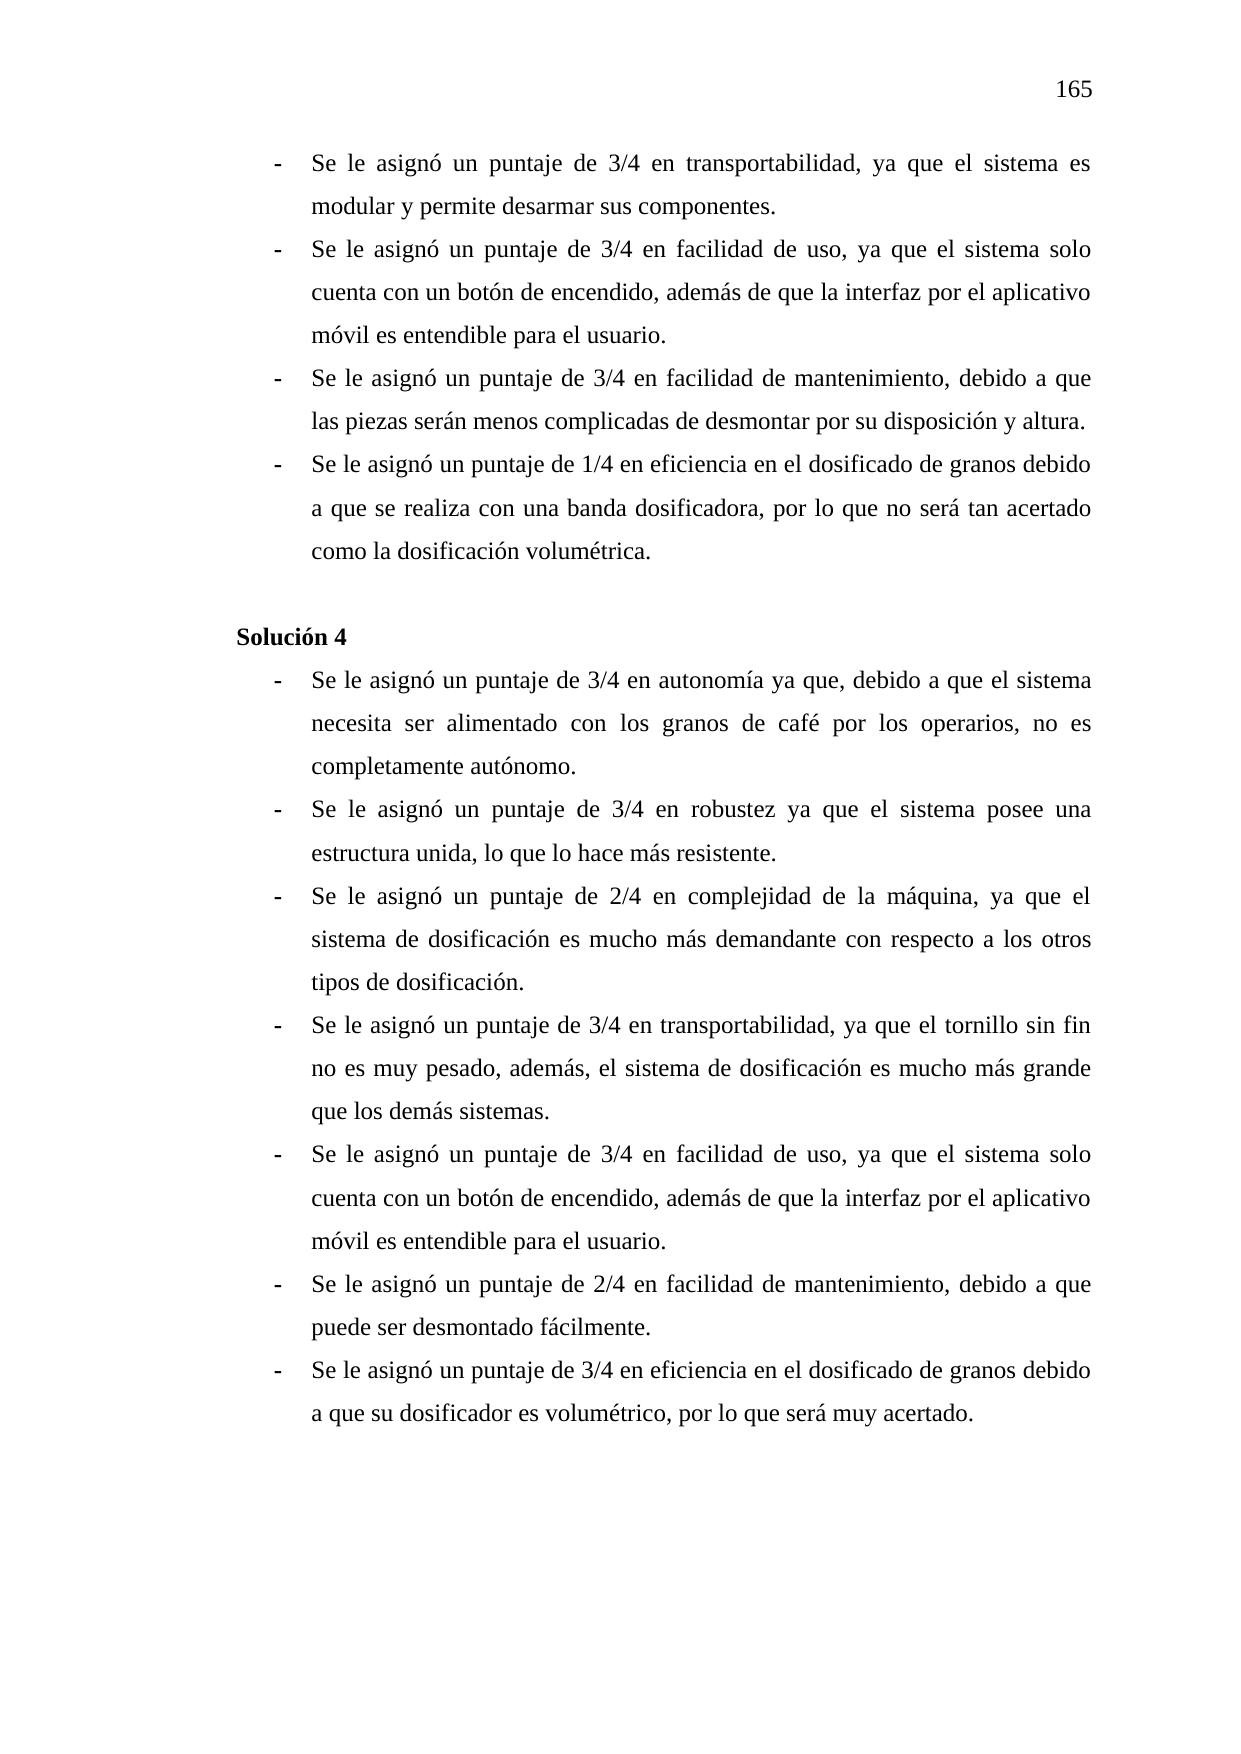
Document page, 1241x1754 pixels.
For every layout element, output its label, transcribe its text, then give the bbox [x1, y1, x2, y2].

list Se le asignó un puntaje de 3/4 en eficiencia en el dosificado de granos debido a que su dosificador es volumétrico, por lo que será muy acertado. [274, 1355, 1092, 1427]
list Se le asignó un puntaje de 3/4 en transportabilidad, ya que el tornillo sin fin no es muy pesado, además, el sistema de dosificación es mucho más grande que los demás sistemas. [274, 1010, 1092, 1125]
text Solución 4 [236, 622, 1092, 651]
list Se le asignó un puntaje de 3/4 en transportabilidad, ya que el sistema es modular y permite desarmar sus componentes. [274, 148, 1092, 219]
list Se le asignó un puntaje de 3/4 en robustez ya que el sistema posee una estructura unida, lo que lo hace más resistente. [274, 794, 1092, 866]
list Se le asignó un puntaje de 3/4 en autonomía ya que, debido a que el sistema necesita ser alimentado con los granos de café por los operarios, no es completamente autónomo. [274, 665, 1092, 780]
list Se le asignó un puntaje de 1/4 en eficiencia en el dosificado de granos debido a que se realiza con una banda dosificadora, por lo que no será tan acertado como la dosificación volumétrica. [274, 449, 1092, 564]
list Se le asignó un puntaje de 3/4 en facilidad de mantenimiento, debido a que las piezas serán menos complicadas de desmontar por su disposición y altura. [274, 363, 1092, 435]
list Se le asignó un puntaje de 3/4 en facilidad de uso, ya que el sistema solo cuenta con un botón de encendido, además de que la interfaz por el aplicativo móvil es entendible para el usuario. [274, 234, 1092, 349]
list Se le asignó un puntaje de 2/4 en complejidad de la máquina, ya que el sistema de dosificación es mucho más demandante con respecto a los otros tipos de dosificación. [274, 881, 1092, 996]
list Se le asignó un puntaje de 2/4 en facilidad de mantenimiento, debido a que puede ser desmontado fácilmente. [274, 1269, 1092, 1341]
list Se le asignó un puntaje de 3/4 en facilidad de uso, ya que el sistema solo cuenta con un botón de encendido, además de que la interfaz por el aplicativo móvil es entendible para el usuario. [274, 1139, 1092, 1254]
